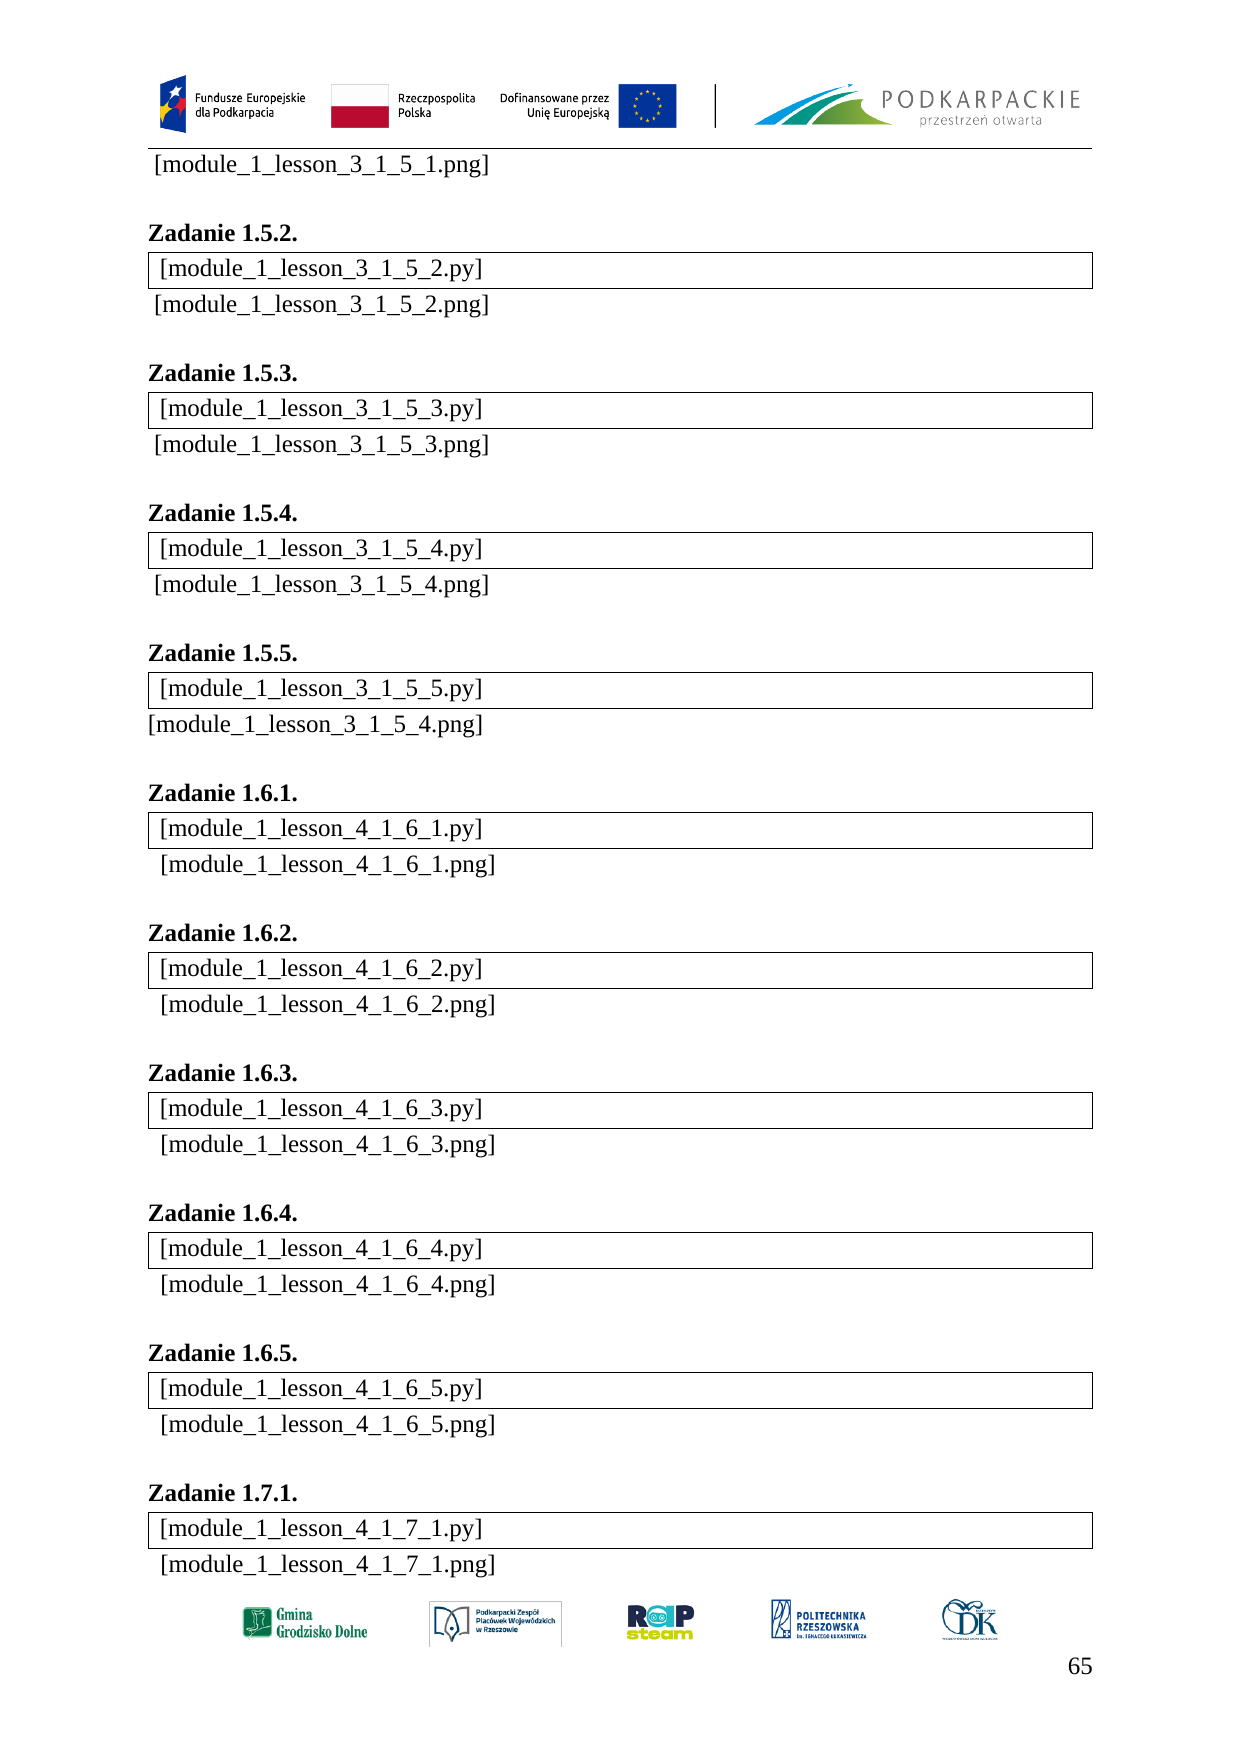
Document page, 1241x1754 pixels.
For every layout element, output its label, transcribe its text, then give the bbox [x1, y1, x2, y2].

text [module_1_lesson_4_1_6_2.png] [148, 989, 1092, 1017]
text [module_1_lesson_4_1_6_3.png] [148, 1129, 1092, 1157]
text Zadanie 1.5.4. [148, 498, 1092, 526]
text Zadanie 1.6.5. [148, 1338, 1092, 1366]
table_header [module_1_lesson_3_1_5_4.py] [149, 533, 1092, 568]
text Zadanie 1.6.3. [148, 1058, 1092, 1086]
table_header [module_1_lesson_4_1_6_2.py] [149, 953, 1092, 988]
text Zadanie 1.7.1. [148, 1478, 1092, 1506]
text [module_1_lesson_4_1_7_1.png] [148, 1549, 1092, 1577]
text Zadanie 1.5.2. [148, 218, 1092, 246]
text [module_1_lesson_3_1_5_3.png] [148, 429, 1092, 457]
text Zadanie 1.6.4. [148, 1198, 1092, 1226]
text [module_1_lesson_3_1_5_4.png] [148, 569, 1092, 597]
picture [147, 60, 1093, 148]
picture [242, 1585, 998, 1652]
text [module_1_lesson_3_1_5_2.png] [148, 289, 1092, 317]
text Zadanie 1.5.3. [148, 358, 1092, 386]
text Zadanie 1.6.2. [148, 918, 1092, 946]
table_header [module_1_lesson_4_1_6_5.py] [149, 1373, 1092, 1408]
text [module_1_lesson_4_1_6_4.png] [148, 1269, 1092, 1297]
text [module_1_lesson_4_1_6_5.png] [148, 1409, 1092, 1437]
table_header [module_1_lesson_4_1_6_4.py] [149, 1233, 1092, 1268]
text Zadanie 1.5.5. [148, 638, 1092, 666]
table_header [module_1_lesson_4_1_7_1.py] [149, 1513, 1092, 1548]
text [module_1_lesson_3_1_5_4.png] [148, 709, 1092, 737]
table_header [module_1_lesson_3_1_5_2.py] [149, 253, 1092, 288]
table_header [module_1_lesson_4_1_6_3.py] [149, 1093, 1092, 1128]
text [module_1_lesson_3_1_5_1.png] [148, 149, 1092, 177]
table_header [module_1_lesson_4_1_6_1.py] [149, 813, 1092, 848]
table_header [module_1_lesson_3_1_5_5.py] [149, 673, 1092, 708]
text [module_1_lesson_4_1_6_1.png] [148, 849, 1092, 877]
table_header [module_1_lesson_3_1_5_3.py] [149, 393, 1092, 428]
text Zadanie 1.6.1. [148, 778, 1092, 806]
